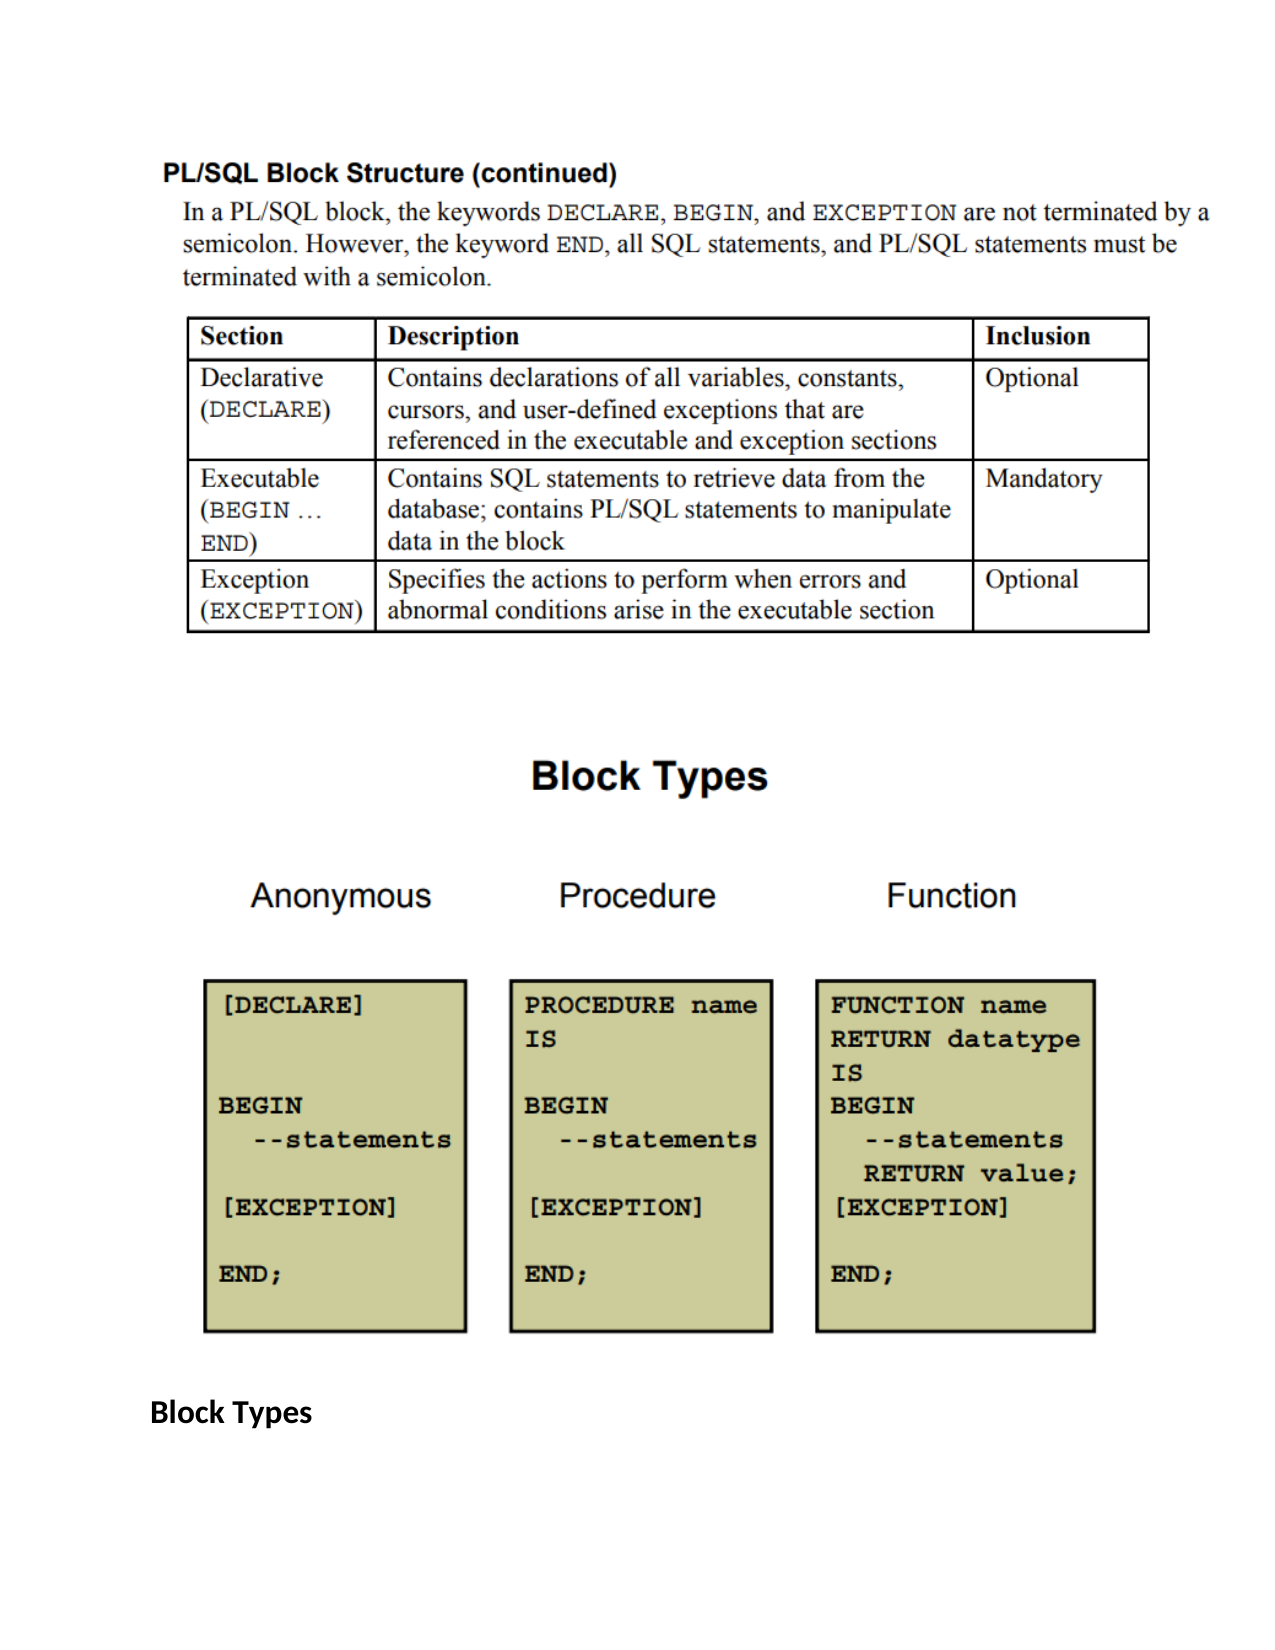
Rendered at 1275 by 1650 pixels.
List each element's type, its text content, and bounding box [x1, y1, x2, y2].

text Block Types [150, 1391, 1125, 1431]
picture [150, 743, 1125, 1372]
picture [150, 150, 1226, 664]
